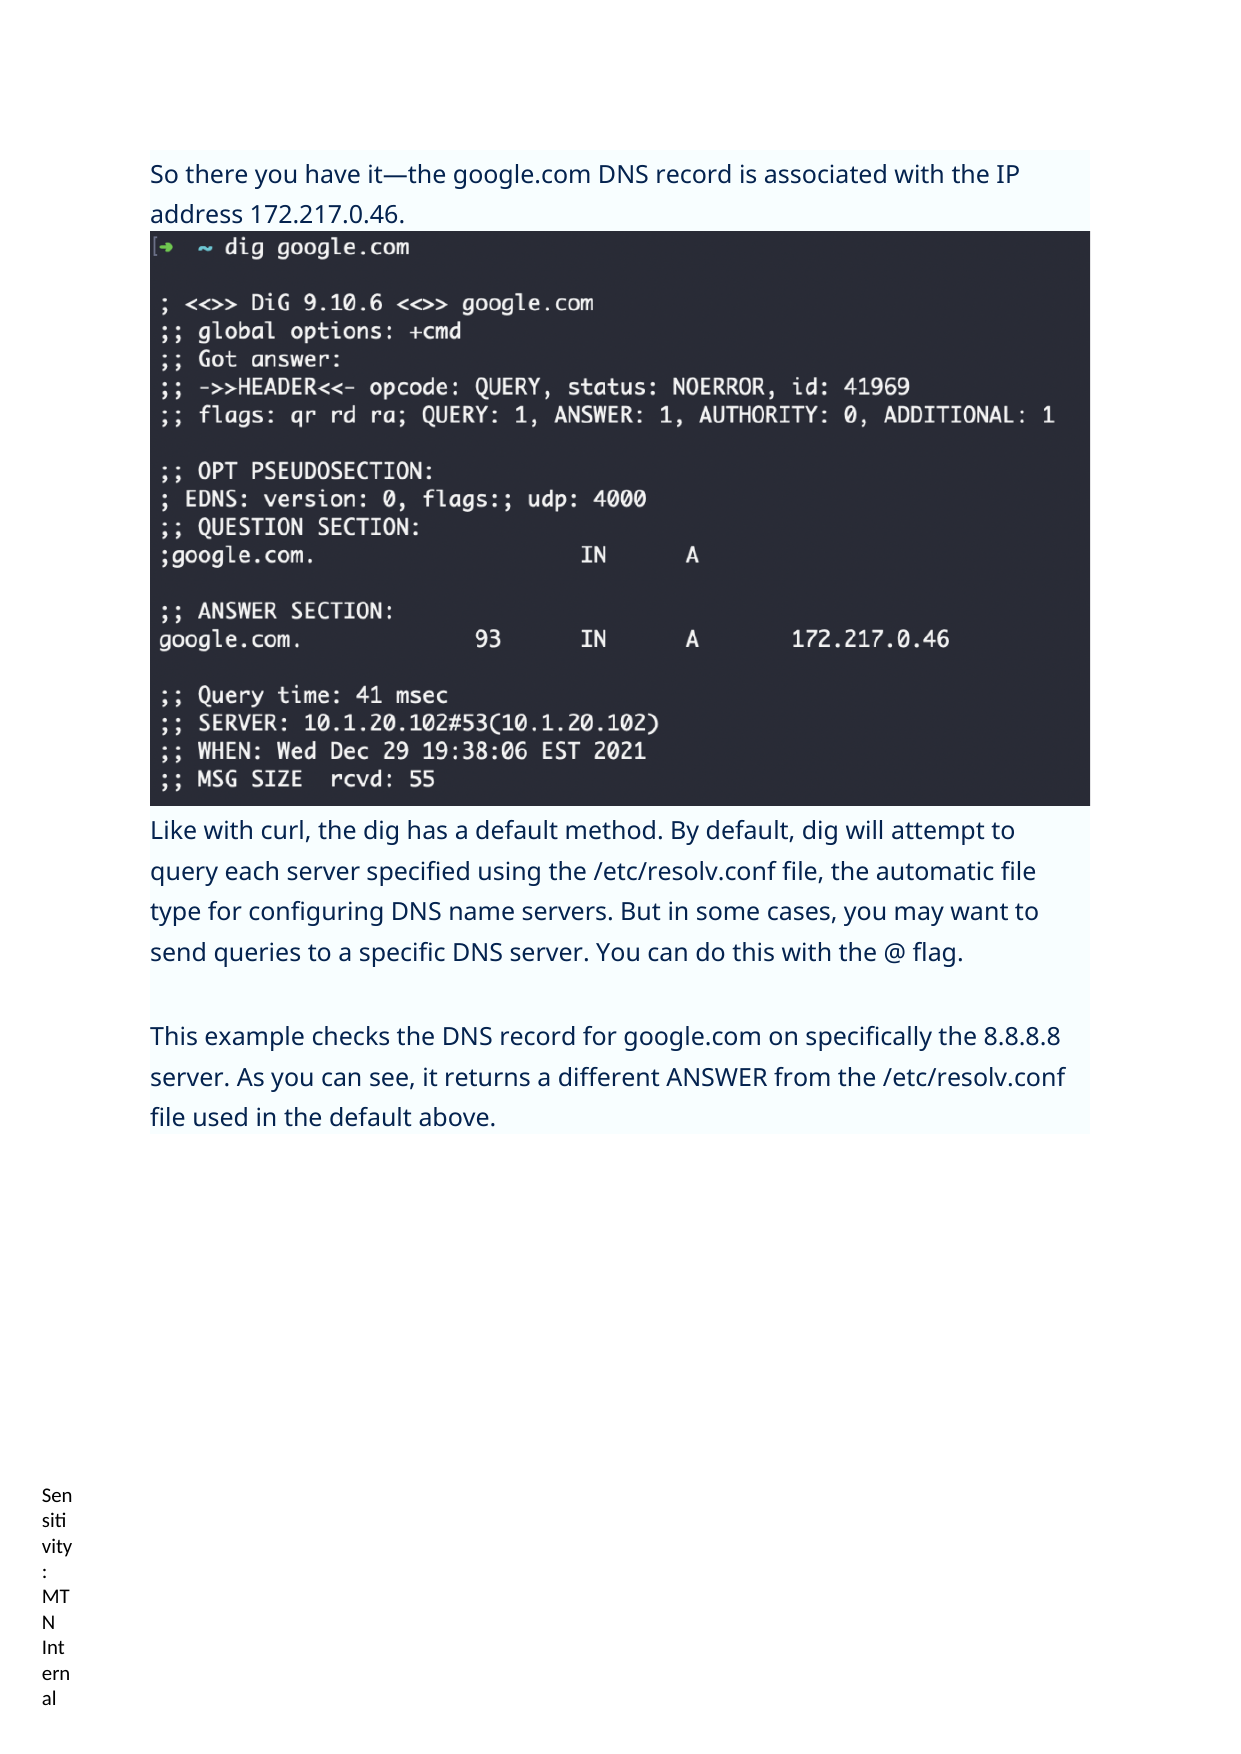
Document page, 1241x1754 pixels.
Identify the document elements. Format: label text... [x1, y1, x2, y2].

text This example checks the DNS record for google.com on specifically the 8.8.8.8 server. As you can see, it returns a different ANSWER from the /etc/resolv.conf file used in the default above. [150, 1012, 1090, 1134]
picture [150, 231, 1091, 806]
text Like with curl, the dig has a default method. By default, dig will attempt to query each server specified using the /etc/resolv.conf file, the automatic file type for configuring DNS name servers. But in some cases, you may want to send queries to a specific DNS server. You can do this with the @ flag. [150, 806, 1090, 968]
text So there you have it—the google.com DNS record is associated with the IP address 172.217.0.46. [150, 150, 1090, 231]
